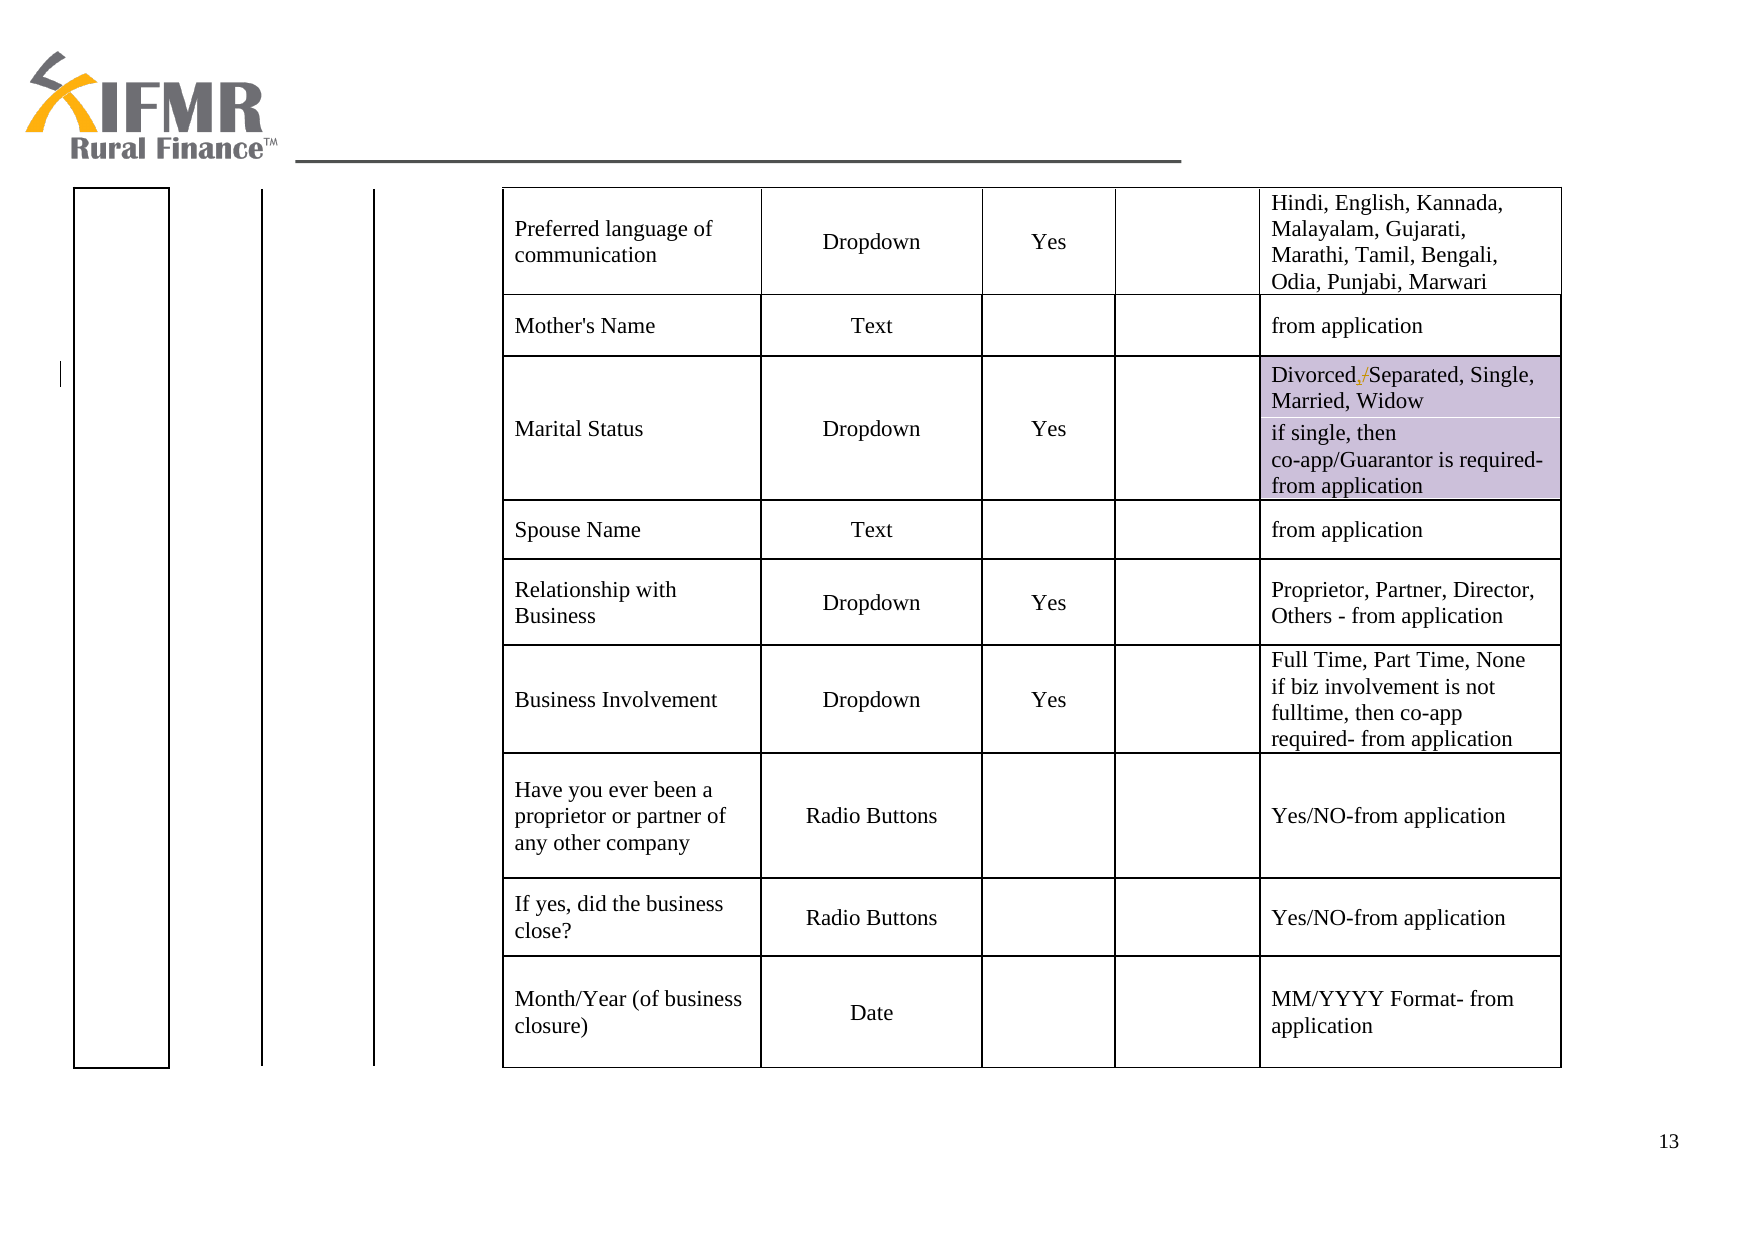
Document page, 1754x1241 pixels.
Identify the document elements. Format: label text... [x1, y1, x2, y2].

table_cell Dropdown [762, 357, 981, 498]
table_cell from application [1261, 501, 1560, 558]
table_cell Text [762, 295, 981, 355]
table_cell [983, 295, 1114, 355]
table_cell Marital Status [504, 357, 760, 498]
table_cell Radio Buttons [762, 754, 981, 877]
table_cell [983, 957, 1114, 1067]
picture [18, 45, 284, 166]
table_cell [1116, 501, 1259, 558]
table_cell Yes [983, 188, 1115, 294]
table_cell [983, 754, 1114, 877]
table_cell if single, then co-app/Guarantor is required- from application [1261, 418, 1560, 498]
table_cell Mother's Name [504, 295, 760, 355]
table_cell [1116, 357, 1259, 498]
table_cell If yes, did the business close? [504, 879, 760, 955]
table_cell [1116, 754, 1259, 877]
table_cell [983, 879, 1114, 955]
table_cell Dropdown [762, 646, 981, 752]
table_cell MM/YYYY Format- from application [1261, 957, 1560, 1067]
table_cell Business Involvement [504, 646, 760, 752]
table_cell [1116, 646, 1259, 752]
table_cell Text [762, 501, 981, 558]
table_cell Dropdown [762, 560, 981, 644]
table_cell [1116, 957, 1259, 1067]
table_cell [1116, 560, 1259, 644]
table_cell Have you ever been a proprietor or partner of any other company [504, 754, 760, 877]
table_cell Radio Buttons [762, 879, 981, 955]
table_cell Yes/NO-from application [1261, 754, 1560, 877]
table_cell [983, 501, 1114, 558]
table_cell Dropdown [762, 188, 982, 294]
table_cell Yes [983, 560, 1114, 644]
table_cell from application [1261, 295, 1560, 355]
table_cell Month/Year (of business closure) [504, 957, 760, 1067]
table_cell Relationship with Business [504, 560, 760, 644]
table_cell Full Time, Part Time, None if biz involvement is not fulltime, then co-app required- from application [1261, 646, 1560, 752]
table_cell Yes/NO-from application [1261, 879, 1560, 955]
table_cell Yes [983, 646, 1114, 752]
table_cell [1116, 879, 1259, 955]
table_cell Date [762, 957, 981, 1067]
table_cell Spouse Name [504, 501, 760, 558]
table_cell Hindi, English, Kannada, Malayalam, Gujarati, Marathi, Tamil, Bengali, Odia, Punjabi, Marwari [1260, 188, 1561, 294]
table_cell Preferred language of communication [504, 188, 761, 294]
table_cell [1116, 295, 1259, 355]
table_cell Proprietor, Partner, Director, Others - from application [1261, 560, 1560, 644]
table_cell Yes [983, 357, 1114, 498]
table_cell DivorcedSeparated, Single, Married, Widow [1261, 357, 1560, 417]
table_cell [1116, 188, 1259, 294]
